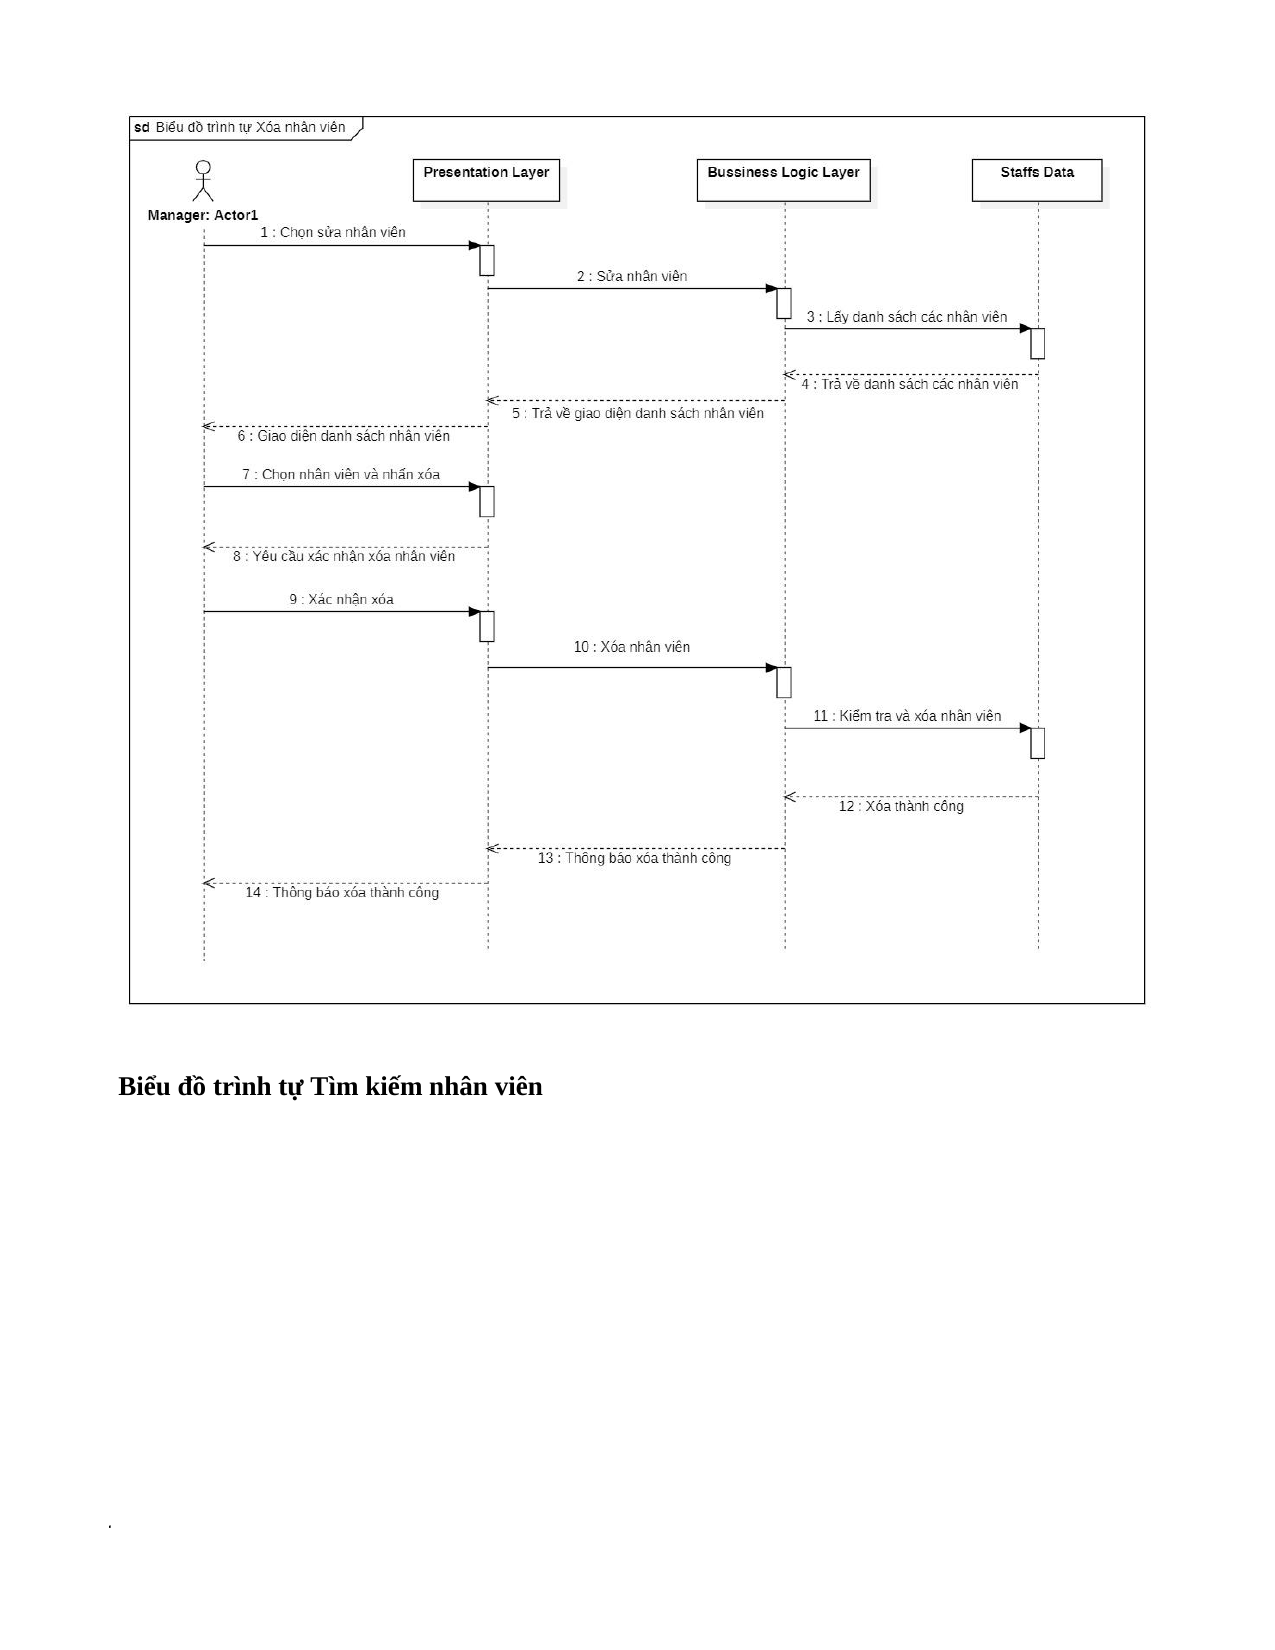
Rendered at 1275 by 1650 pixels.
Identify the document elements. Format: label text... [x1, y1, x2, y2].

text Biểu đồ trình tự Tìm kiếm nhân viên [118, 1070, 1186, 1102]
picture [118, 105, 1187, 1046]
